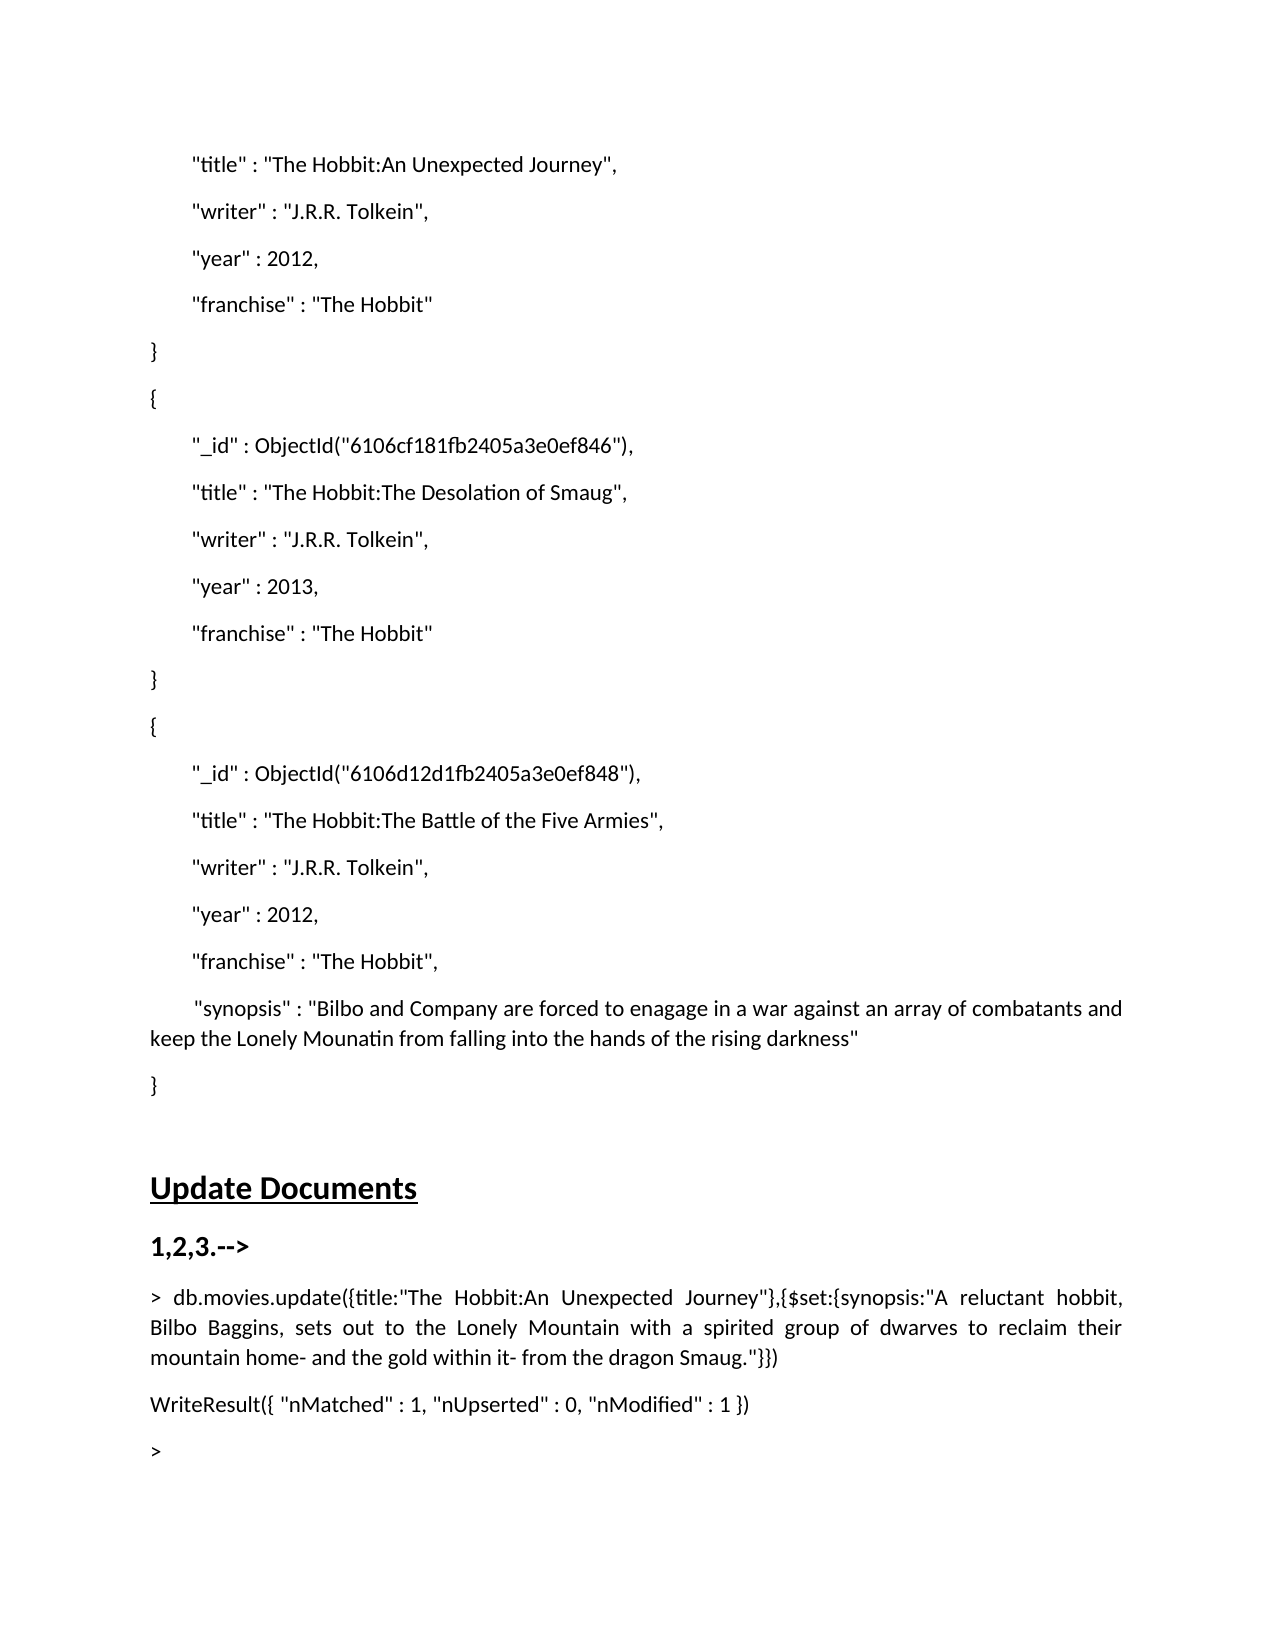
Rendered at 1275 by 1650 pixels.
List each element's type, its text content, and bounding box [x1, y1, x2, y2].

text } [150, 1071, 1125, 1099]
text 1,2,3.--> [150, 1228, 1125, 1263]
text "writer" : "J.R.R. Tolkein", [150, 853, 1125, 881]
text { [150, 712, 1125, 741]
text "year" : 2012, [150, 900, 1125, 928]
text > [150, 1437, 1125, 1465]
text "synopsis" : "Bilbo and Company are forced to enagage in a war against an array of combatants and keep the Lonely Mounatin from falling into the hands of the rising darkness" [150, 994, 1125, 1052]
text "franchise" : "The Hobbit" [150, 291, 1125, 319]
text WriteResult({ "nMatched" : 1, "nUpserted" : 0, "nModified" : 1 }) [150, 1390, 1125, 1418]
text { [150, 384, 1125, 412]
text "year" : 2012, [150, 244, 1125, 272]
text Update Documents [150, 1167, 1125, 1208]
text "_id" : ObjectId("6106d12d1fb2405a3e0ef848"), [150, 759, 1125, 787]
text } [150, 337, 1125, 366]
text "year" : 2013, [150, 572, 1125, 600]
text "title" : "The Hobbit:The Battle of the Five Armies", [150, 806, 1125, 834]
text "writer" : "J.R.R. Tolkein", [150, 197, 1125, 225]
text "franchise" : "The Hobbit", [150, 947, 1125, 975]
text } [150, 666, 1125, 694]
text "writer" : "J.R.R. Tolkein", [150, 525, 1125, 553]
text "title" : "The Hobbit:The Desolation of Smaug", [150, 478, 1125, 506]
text > db.movies.update({title:"The Hobbit:An Unexpected Journey"},{$set:{synopsis:"A reluctant hobbit, Bilbo Baggins, sets out to the Lonely Mountain with a spirited group of dwarves to reclaim their mountain home- and the gold within it- from the dragon Smaug."}}) [150, 1283, 1125, 1371]
text "_id" : ObjectId("6106cf181fb2405a3e0ef846"), [150, 431, 1125, 459]
text "title" : "The Hobbit:An Unexpected Journey", [150, 150, 1125, 178]
text "franchise" : "The Hobbit" [150, 619, 1125, 647]
